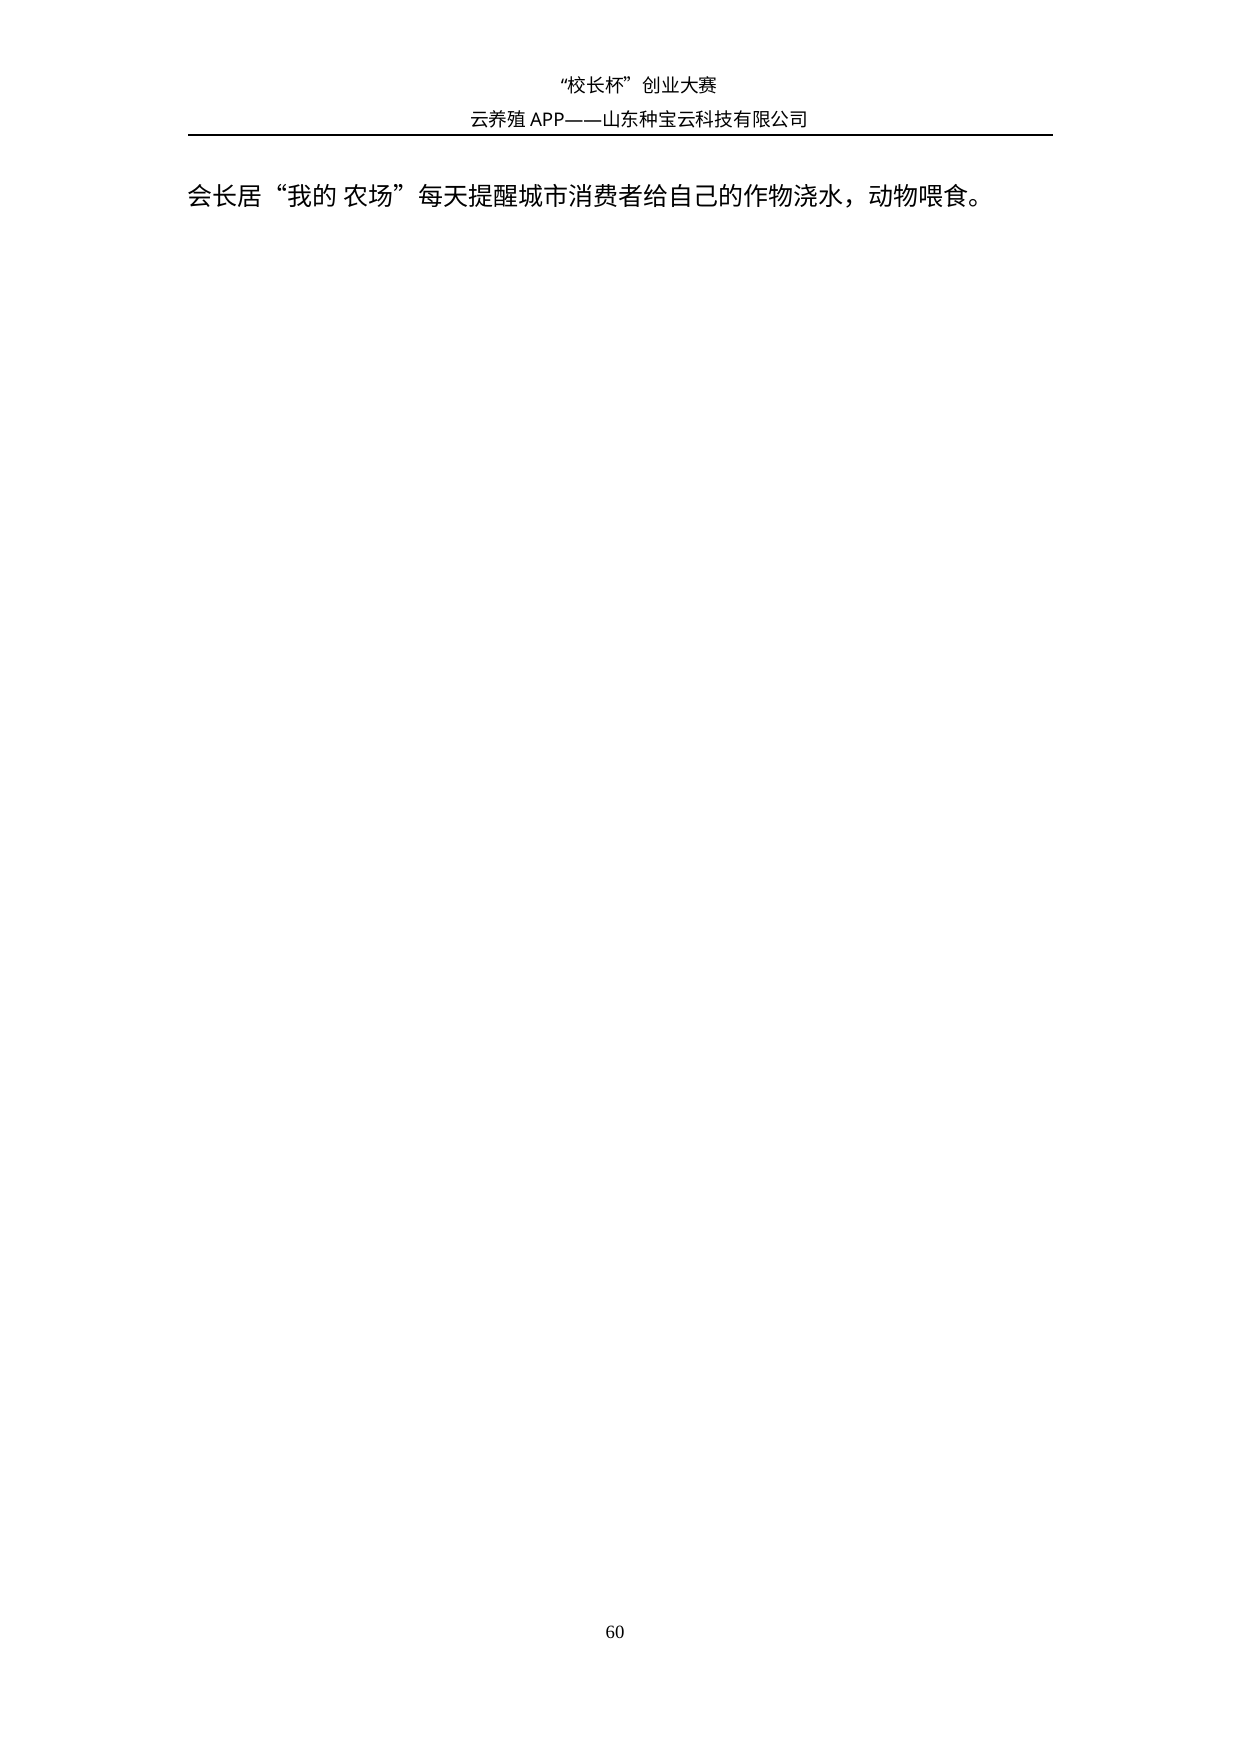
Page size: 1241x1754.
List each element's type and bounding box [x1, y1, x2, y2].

text [187, 162, 1053, 227]
